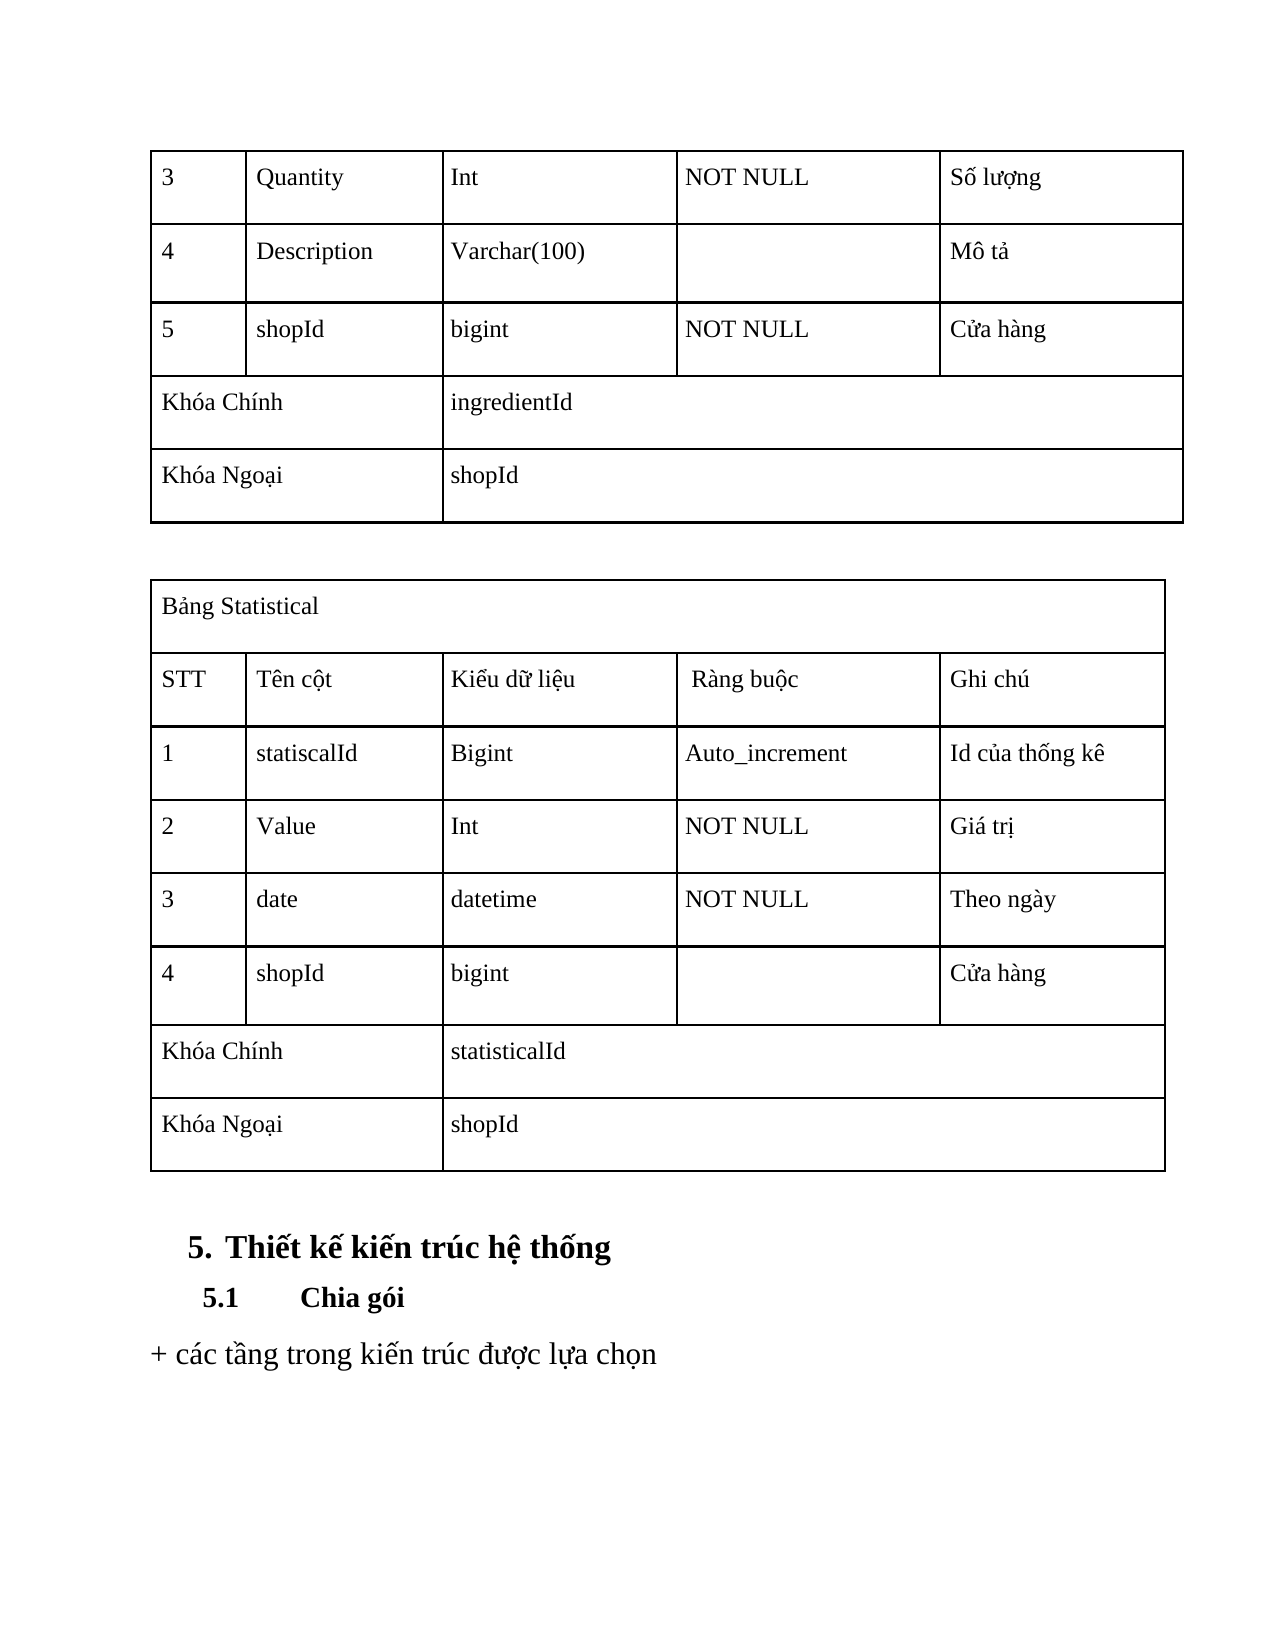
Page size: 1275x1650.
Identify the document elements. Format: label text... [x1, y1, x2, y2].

table_header Bảng Statistical [152, 581, 1164, 652]
table_cell [678, 225, 939, 301]
table_cell bigint [444, 304, 676, 375]
table_cell datetime [444, 874, 676, 945]
table_cell 1 [152, 728, 245, 799]
table_cell 5 [152, 304, 245, 375]
table_cell Quantity [247, 152, 442, 223]
table_cell Value [247, 801, 442, 872]
table_cell statiscalId [247, 728, 442, 799]
table_cell NOT NULL [678, 152, 939, 223]
table_cell Int [444, 801, 676, 872]
table_cell Khóa Ngoại [152, 1099, 442, 1170]
table_cell Mô tả [941, 225, 1182, 301]
table_cell shopId [247, 948, 442, 1023]
table_cell Cửa hàng [941, 304, 1182, 375]
table_cell STT [152, 654, 245, 725]
table_cell bigint [444, 948, 676, 1023]
table_cell 3 [152, 874, 245, 945]
table_cell NOT NULL [678, 801, 939, 872]
table_cell Tên cột [247, 654, 442, 725]
table_cell Cửa hàng [941, 948, 1164, 1023]
table_cell Khóa Ngoại [152, 450, 442, 521]
table_cell Id của thống kê [941, 728, 1164, 799]
table_cell Khóa Chính [152, 377, 442, 448]
table_cell [678, 948, 939, 1023]
table_cell Theo ngày [941, 874, 1164, 945]
table_cell Int [444, 152, 676, 223]
table_cell shopId [444, 1099, 1164, 1170]
table_cell Giá trị [941, 801, 1164, 872]
table_cell 4 [152, 225, 245, 301]
table_cell NOT NULL [678, 304, 939, 375]
table_cell 3 [152, 152, 245, 223]
table_cell Varchar(100) [444, 225, 676, 301]
table_cell Kiểu dữ liệu [444, 654, 676, 725]
text + các tầng trong kiến trúc được lựa chọn [150, 1335, 1125, 1371]
table_cell date [247, 874, 442, 945]
table_cell shopId [444, 450, 1182, 521]
table_cell Auto_increment [678, 728, 939, 799]
table_cell 2 [152, 801, 245, 872]
table_cell shopId [247, 304, 442, 375]
table_cell Bigint [444, 728, 676, 799]
table_cell 4 [152, 948, 245, 1023]
subtitle Chia gói [165, 1280, 1125, 1313]
table_cell Số lượng [941, 152, 1182, 223]
table_cell Ghi chú [941, 654, 1164, 725]
table_cell NOT NULL [678, 874, 939, 945]
table_cell Khóa Chính [152, 1026, 442, 1097]
table_cell Ràng buộc [678, 654, 939, 725]
subtitle Thiết kế kiến trúc hệ thống [187, 1227, 1125, 1266]
table_cell statisticalId [444, 1026, 1164, 1097]
table_cell Description [247, 225, 442, 301]
table_cell ingredientId [444, 377, 1182, 448]
